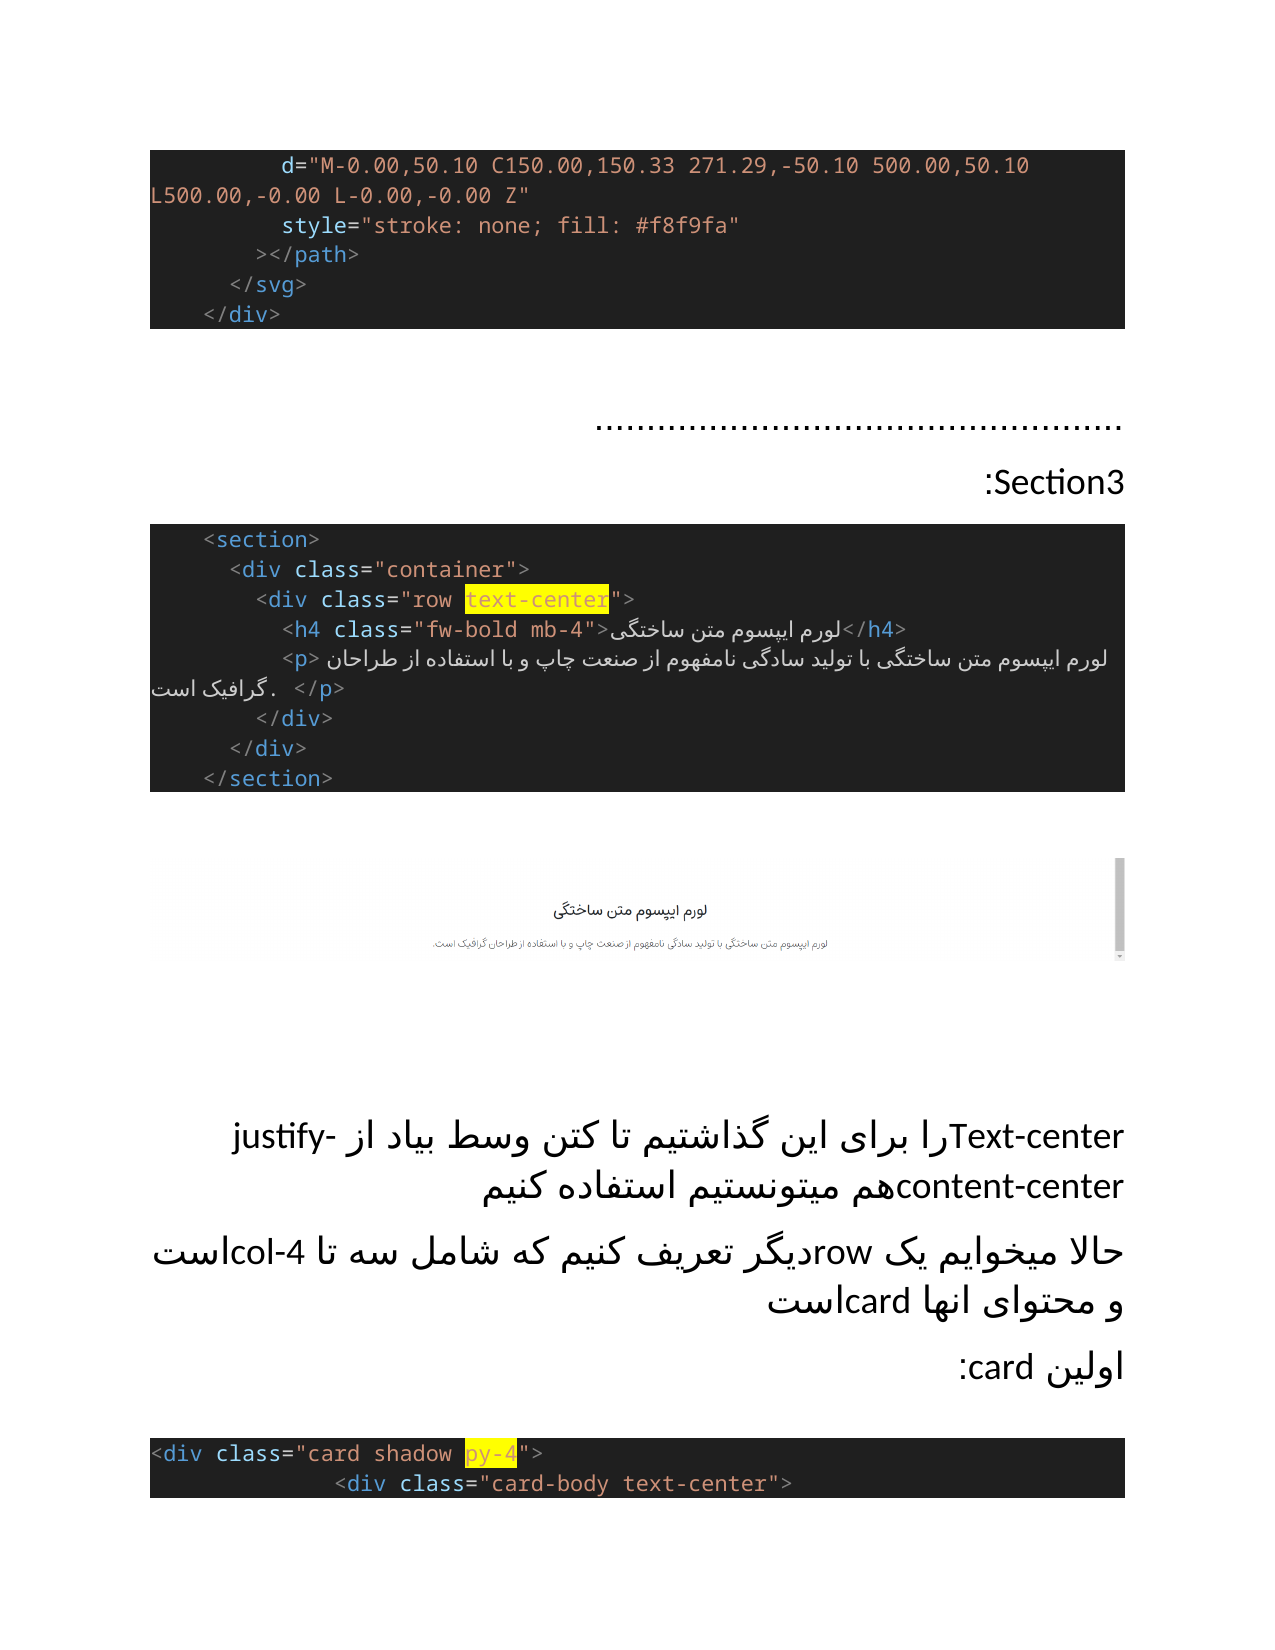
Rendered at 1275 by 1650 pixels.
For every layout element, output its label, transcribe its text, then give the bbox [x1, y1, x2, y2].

text <section> [150, 524, 1125, 554]
text ................................................... [150, 395, 1125, 438]
text <div class="card shadow py-4"> [150, 1438, 465, 1468]
text اولین card: [150, 1343, 1125, 1419]
text ></path> [150, 239, 1125, 269]
text <p>لورم ایپسوم متن ساختگی با تولید سادگی نامفهوم از صنعت چاپ و با استفاده از طراحان گرافیک است. </p> [150, 643, 1125, 703]
text </section> [150, 763, 1125, 792]
text </svg> [150, 269, 1125, 299]
text <div class="card-body text-center"> [150, 1468, 1125, 1498]
text حالا میخوایم یک rowدیگر تعریف کنیم که شامل سه تا col-4است و محتوای انها cardاست [150, 1228, 1125, 1323]
text <div class="row text-center"> [150, 584, 465, 614]
text <div class="container"> [150, 554, 1125, 584]
text </div> [150, 703, 1125, 733]
text Section3: [150, 458, 1125, 504]
text <h4 class="fw-bold mb-4">لورم ایپسوم متن ساختگی</h4> [150, 614, 1125, 643]
text </div> [150, 733, 1125, 763]
text <div class="row text-center"> [609, 584, 1125, 614]
picture [150, 858, 1125, 961]
text </div> [150, 299, 1125, 329]
text d="M-0.00,50.10 C150.00,150.33 271.29,-50.10 500.00,50.10 L500.00,-0.00 L-0.00,-0.00 Z" [150, 150, 1125, 209]
text <div class="card shadow py-4"> [517, 1438, 1125, 1468]
text style="stroke: none; fill: #f8f9fa" [150, 209, 1125, 239]
text Text-centerرا برای این گذاشتیم تا کتن وسط بیاد از justify-content-centerهم میتونستیم استفاده کنیم [150, 1112, 1125, 1207]
